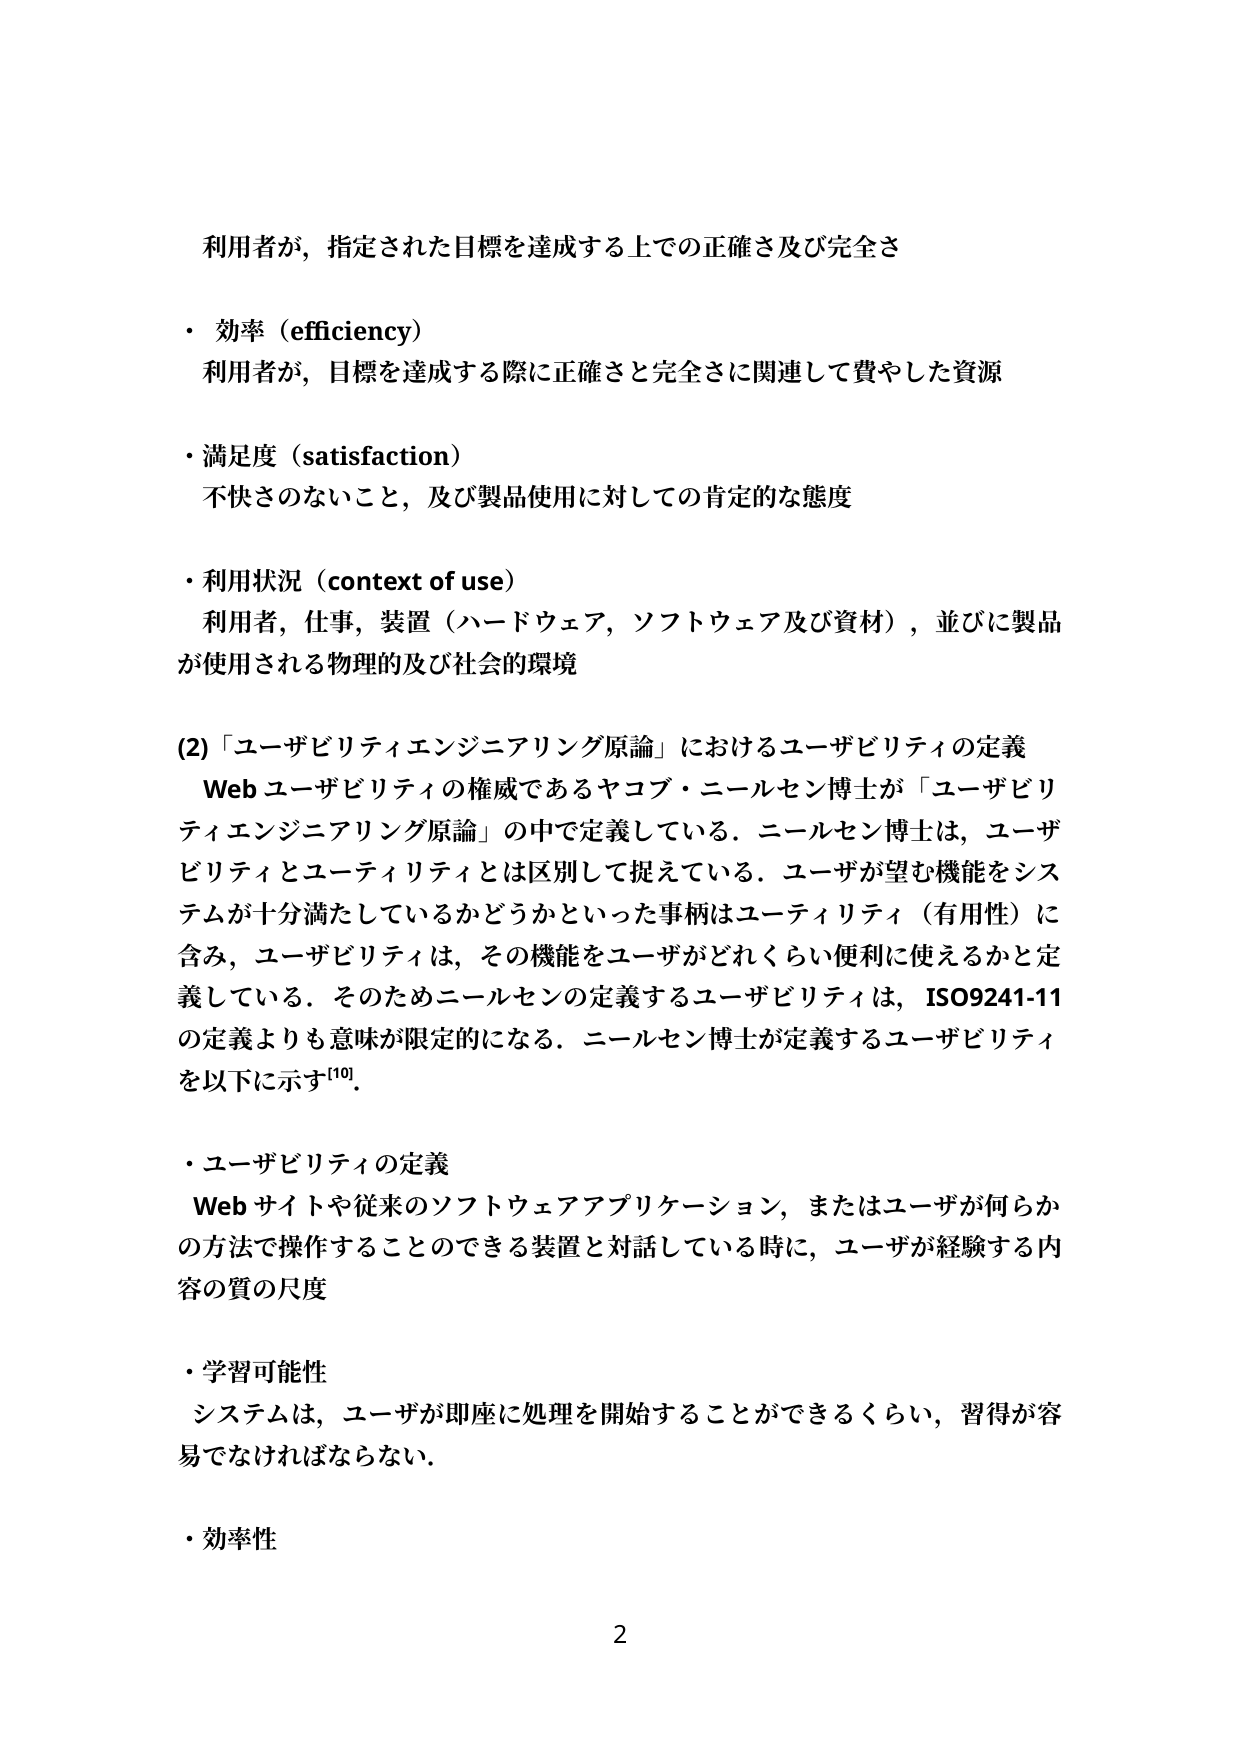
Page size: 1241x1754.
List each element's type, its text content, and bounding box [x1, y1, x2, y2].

text ・効率性 [177, 1517, 1063, 1558]
text Webサイトや従来のソフトウェアアプリケーション，またはユーザが何らかの方法で操作することのできる装置と対話している時に，ユーザが経験する内容の質の尺度 [177, 1183, 1063, 1308]
text 利用者が，目標を達成する際に正確さと完全さに関連して費やした資源 [177, 350, 1063, 392]
text Webユーザビリティの権威であるヤコブ・ニールセン博士が「ユーザビリティエンジニアリング原論」の中で定義している．ニールセン博士は，ユーザビリティとユーティリティとは区別して捉えている．ユーザが望む機能をシステムが十分満たしているかどうかといった事柄はユーティリティ（有用性）に含み，ユーザビリティは，その機能をユーザがどれくらい便利に使えるかと定義している．そのためニールセンの定義するユーザビリティは，ISO9241-11の定義よりも意味が限定的になる．ニールセン博士が定義するユーザビリティを以下に示す[10]． [177, 767, 1063, 1100]
text システムは，ユーザが即座に処理を開始することができるくらい，習得が容易でなければならない． [177, 1392, 1063, 1475]
text ・学習可能性 [177, 1350, 1063, 1392]
text 不快さのないこと，及び製品使用に対しての肯定的な態度 [177, 475, 1063, 517]
list 効率（efficiency） [177, 308, 1063, 350]
text 利用者，仕事，装置（ハードウェア，ソフトウェア及び資材），並びに製品が使用される物理的及び社会的環境 [177, 600, 1063, 683]
text ・ユーザビリティの定義 [177, 1142, 1063, 1183]
text 利用者が，指定された目標を達成する上での正確さ及び完全さ [177, 225, 1063, 267]
text ・利用状況（context of use） [177, 558, 1063, 600]
text ・満足度（satisfaction） [177, 433, 1063, 475]
text (2)「ユーザビリティエンジニアリング原論」におけるユーザビリティの定義 [177, 725, 1063, 767]
